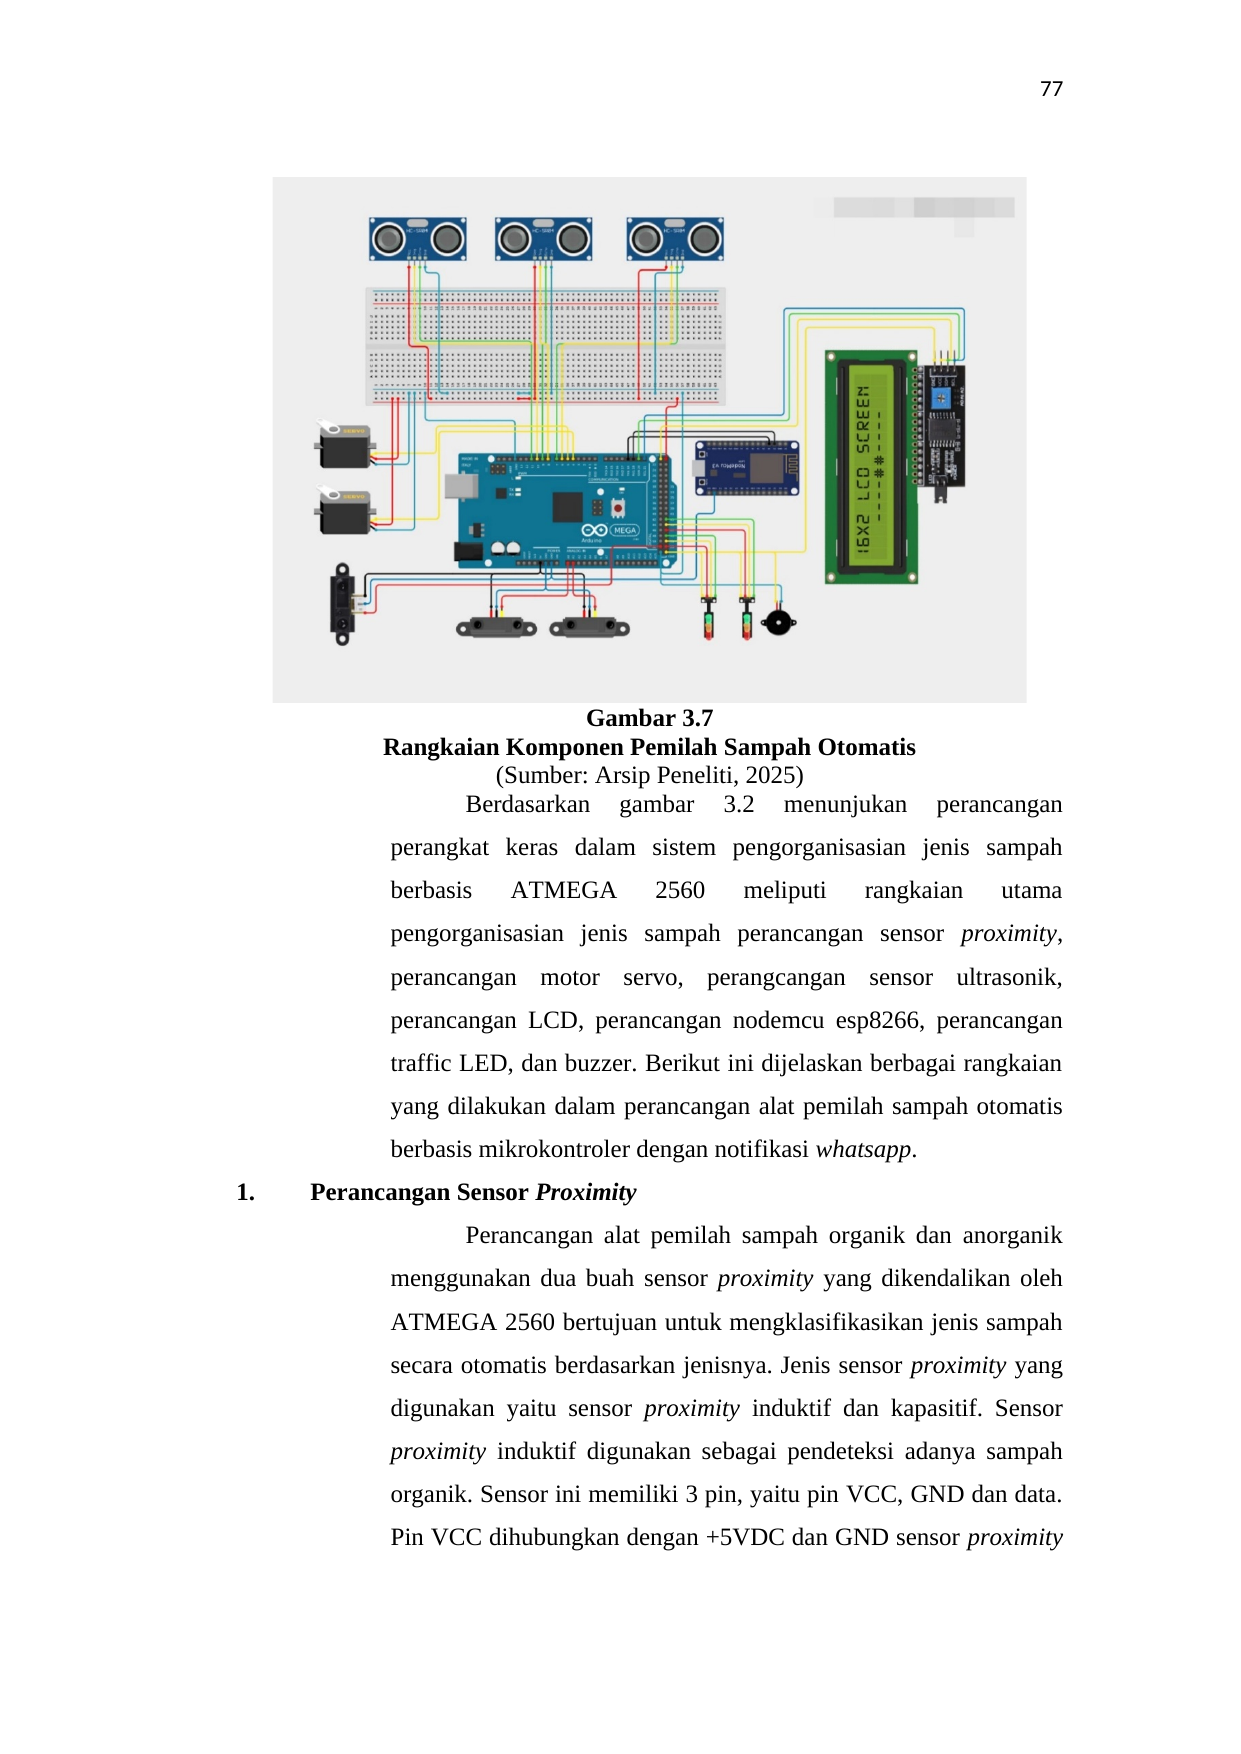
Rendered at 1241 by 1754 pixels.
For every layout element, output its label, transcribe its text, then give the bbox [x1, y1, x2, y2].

list Perancangan Sensor Proximity [236, 1177, 1063, 1206]
text (Sumber: Arsip Peneliti, 2025) [236, 760, 1063, 789]
text Gambar 3.7 [236, 703, 1063, 732]
text Rangkaian Komponen Pemilah Sampah Otomatis [236, 732, 1063, 760]
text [390, 1220, 1063, 1551]
picture [272, 177, 1027, 703]
text Berdasarkan gambar 3.2 menunjukan perancangan perangkat keras dalam sistem pengorganisasian jenis sampah berbasis ATMEGA 2560 meliputi rangkaian utama pengorganisasian jenis sampah perancangan sensor proximity, perancangan motor servo, perangcangan sensor ultrasonik, perancangan LCD, perancangan nodemcu esp8266, perancangan traffic LED, dan buzzer. Berikut ini dijelaskan berbagai rangkaian yang dilakukan dalam perancangan alat pemilah sampah otomatis berbasis mikrokontroler dengan notifikasi whatsapp. [390, 789, 1063, 1163]
